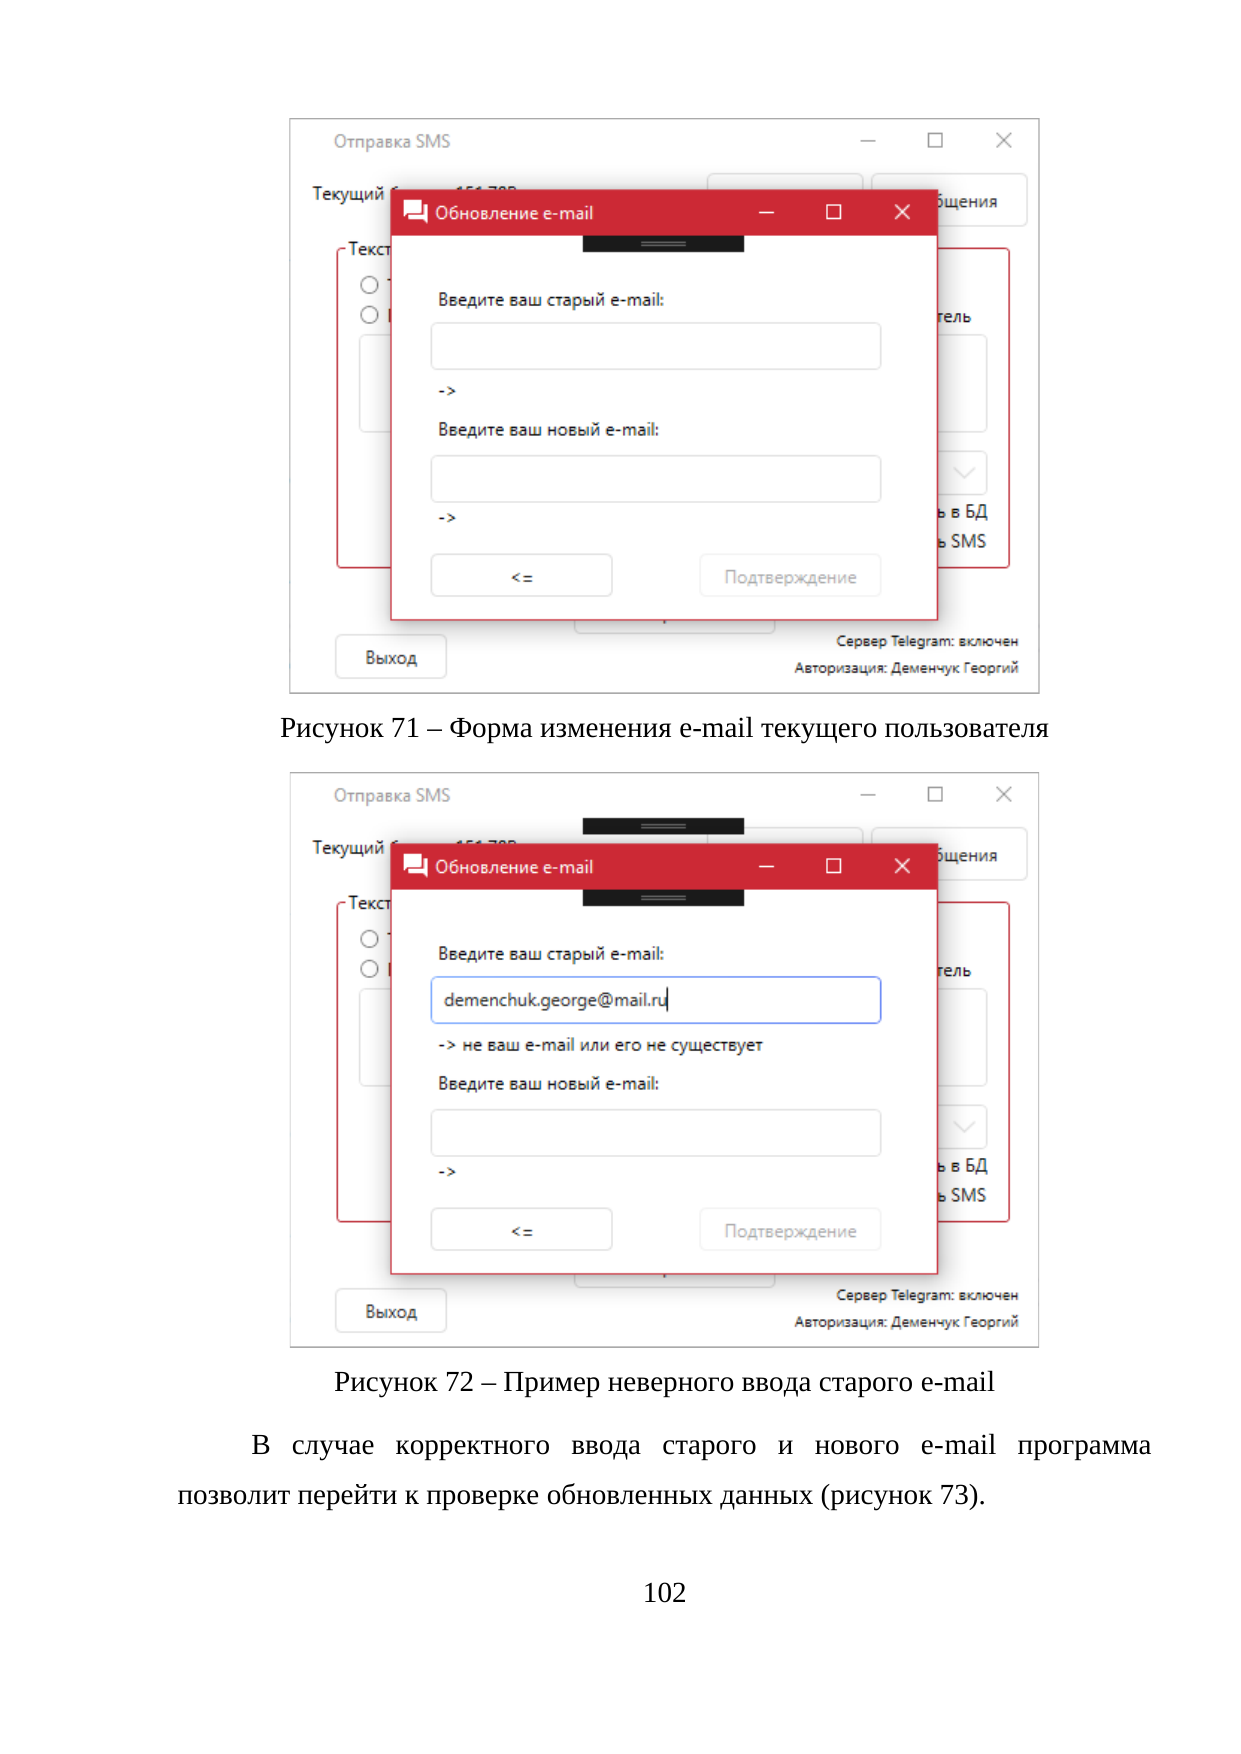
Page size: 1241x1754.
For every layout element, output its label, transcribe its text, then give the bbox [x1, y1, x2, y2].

picture [289, 772, 1040, 1348]
text В случае корректного ввода старого и нового е-mail программа позволит перейти к проверке обновленных данных (рисунок 73). [177, 1427, 1152, 1511]
picture [289, 118, 1040, 694]
text Рисунок 71 – Форма изменения e-mail текущего пользователя [177, 710, 1152, 744]
text Рисунок 72 – Пример неверного ввода старого e-mail [177, 1364, 1152, 1398]
